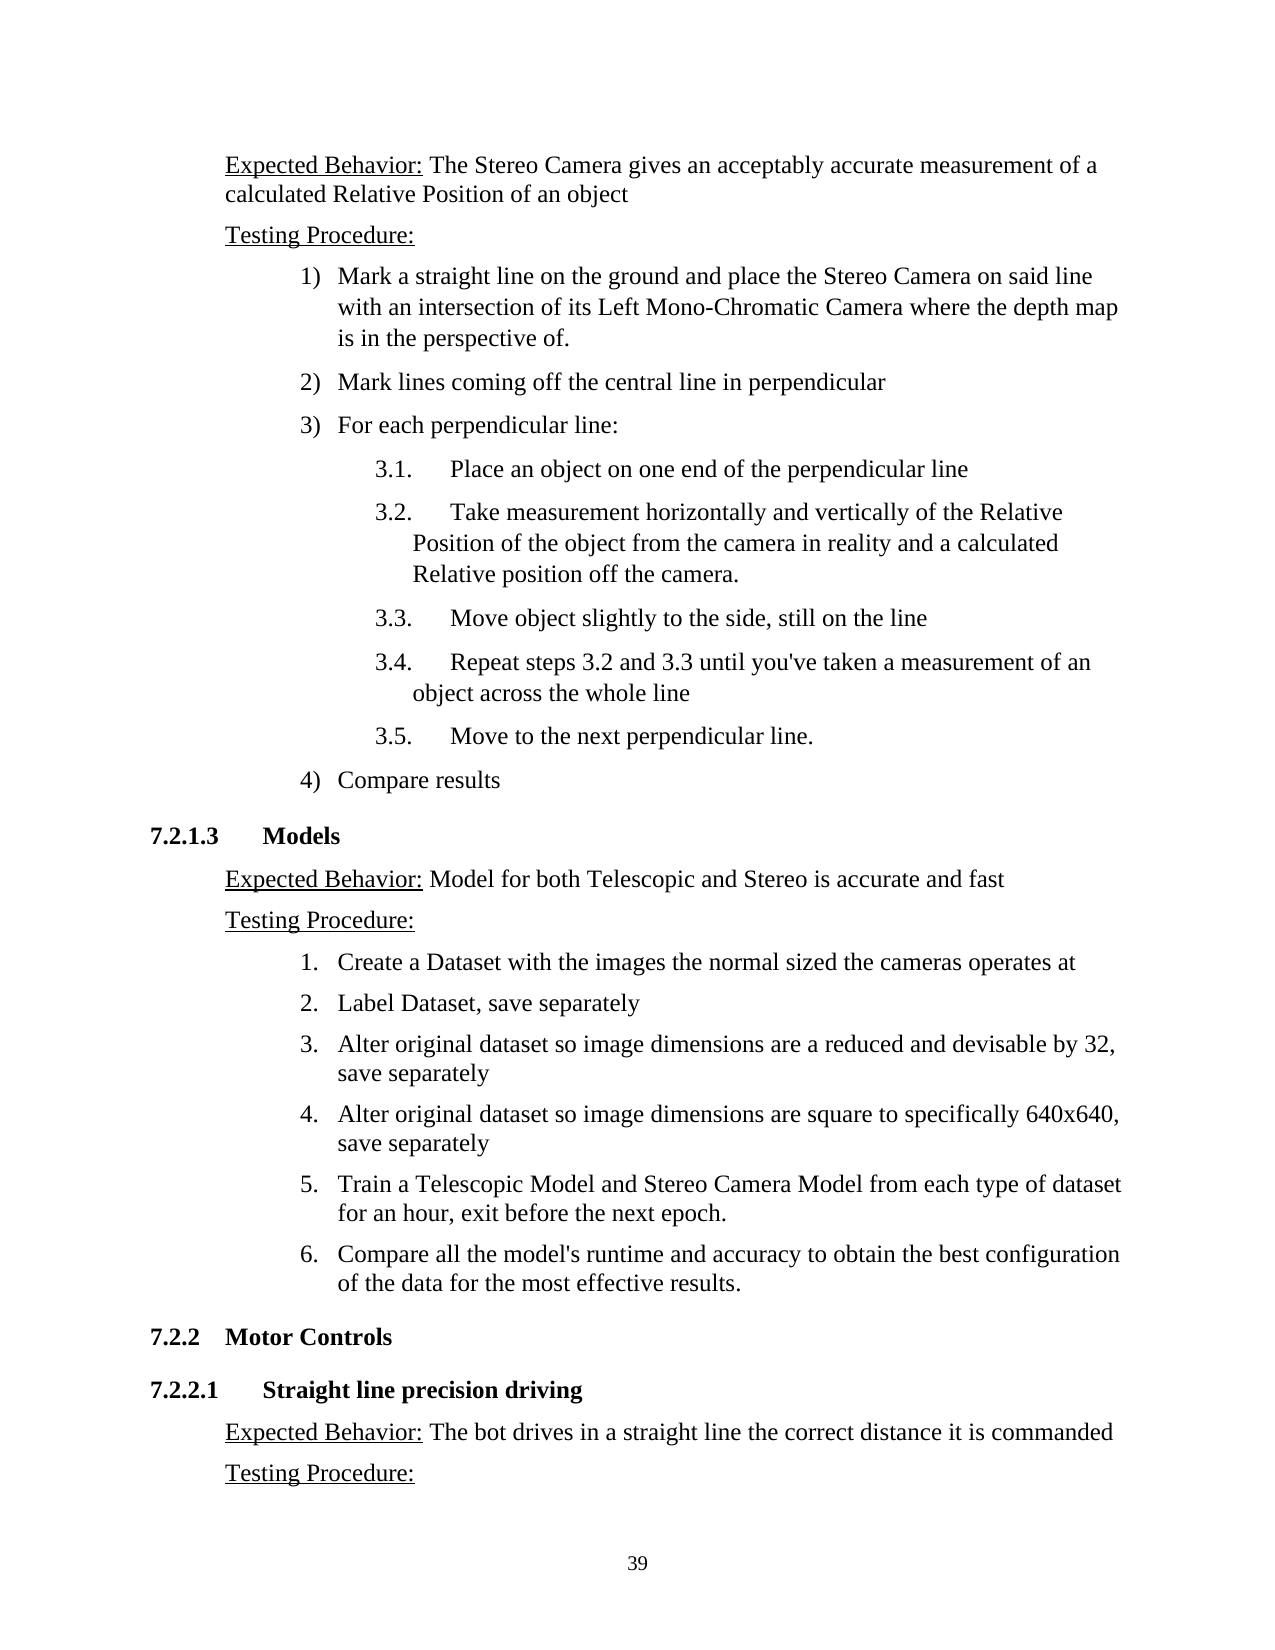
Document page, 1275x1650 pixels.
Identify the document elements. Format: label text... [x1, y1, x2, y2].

list Move to the next perpendicular line. [375, 721, 1125, 750]
text Expected Behavior: The Stereo Camera gives an acceptably accurate measurement of a calculated Relative Position of an object [150, 150, 1125, 207]
list Compare all the model's runtime and accuracy to obtain the best configuration of the data for the most effective results. [300, 1239, 1125, 1297]
text Testing Procedure: [225, 1458, 1125, 1487]
subtitle Models [150, 821, 1125, 849]
text Testing Procedure: [150, 220, 1125, 249]
text Expected Behavior: The bot drives in a straight line the correct distance it is commanded [150, 1417, 1125, 1446]
list Place an object on one end of the perpendicular line [375, 454, 1125, 483]
list For each perpendicular line: [300, 410, 1125, 439]
text Expected Behavior: Model for both Telescopic and Stereo is accurate and fast [150, 864, 1125, 893]
subtitle Straight line precision driving [150, 1376, 1125, 1404]
text Testing Procedure: [150, 906, 1125, 934]
list Compare results [300, 765, 1125, 793]
list Alter original dataset so image dimensions are a reduced and devisable by 32, save separately [300, 1029, 1125, 1087]
list Repeat steps 3.2 and 3.3 until you've taken a measurement of an object across the whole line [375, 647, 1125, 706]
list Mark lines coming off the central line in perpendicular [300, 367, 1125, 396]
list Mark a straight line on the ground and place the Stereo Camera on said line with an intersection of its Left Mono-Chromatic Camera where the depth map is in the perspective of. [300, 261, 1125, 352]
list Create a Dataset with the images the normal sized the cameras operates at [300, 947, 1125, 976]
list Alter original dataset so image dimensions are square to specifically 640x640, save separately [300, 1099, 1125, 1157]
list Take measurement horizontally and vertically of the Relative Position of the object from the camera in reality and a calculated Relative position off the camera. [375, 497, 1125, 588]
subtitle Motor Controls [150, 1322, 1125, 1351]
list Train a Telescopic Model and Stereo Camera Model from each type of dataset for an hour, exit before the next epoch. [300, 1169, 1125, 1227]
list Label Dataset, save separately [300, 988, 1125, 1017]
list Move object slightly to the side, still on the line [375, 603, 1125, 632]
